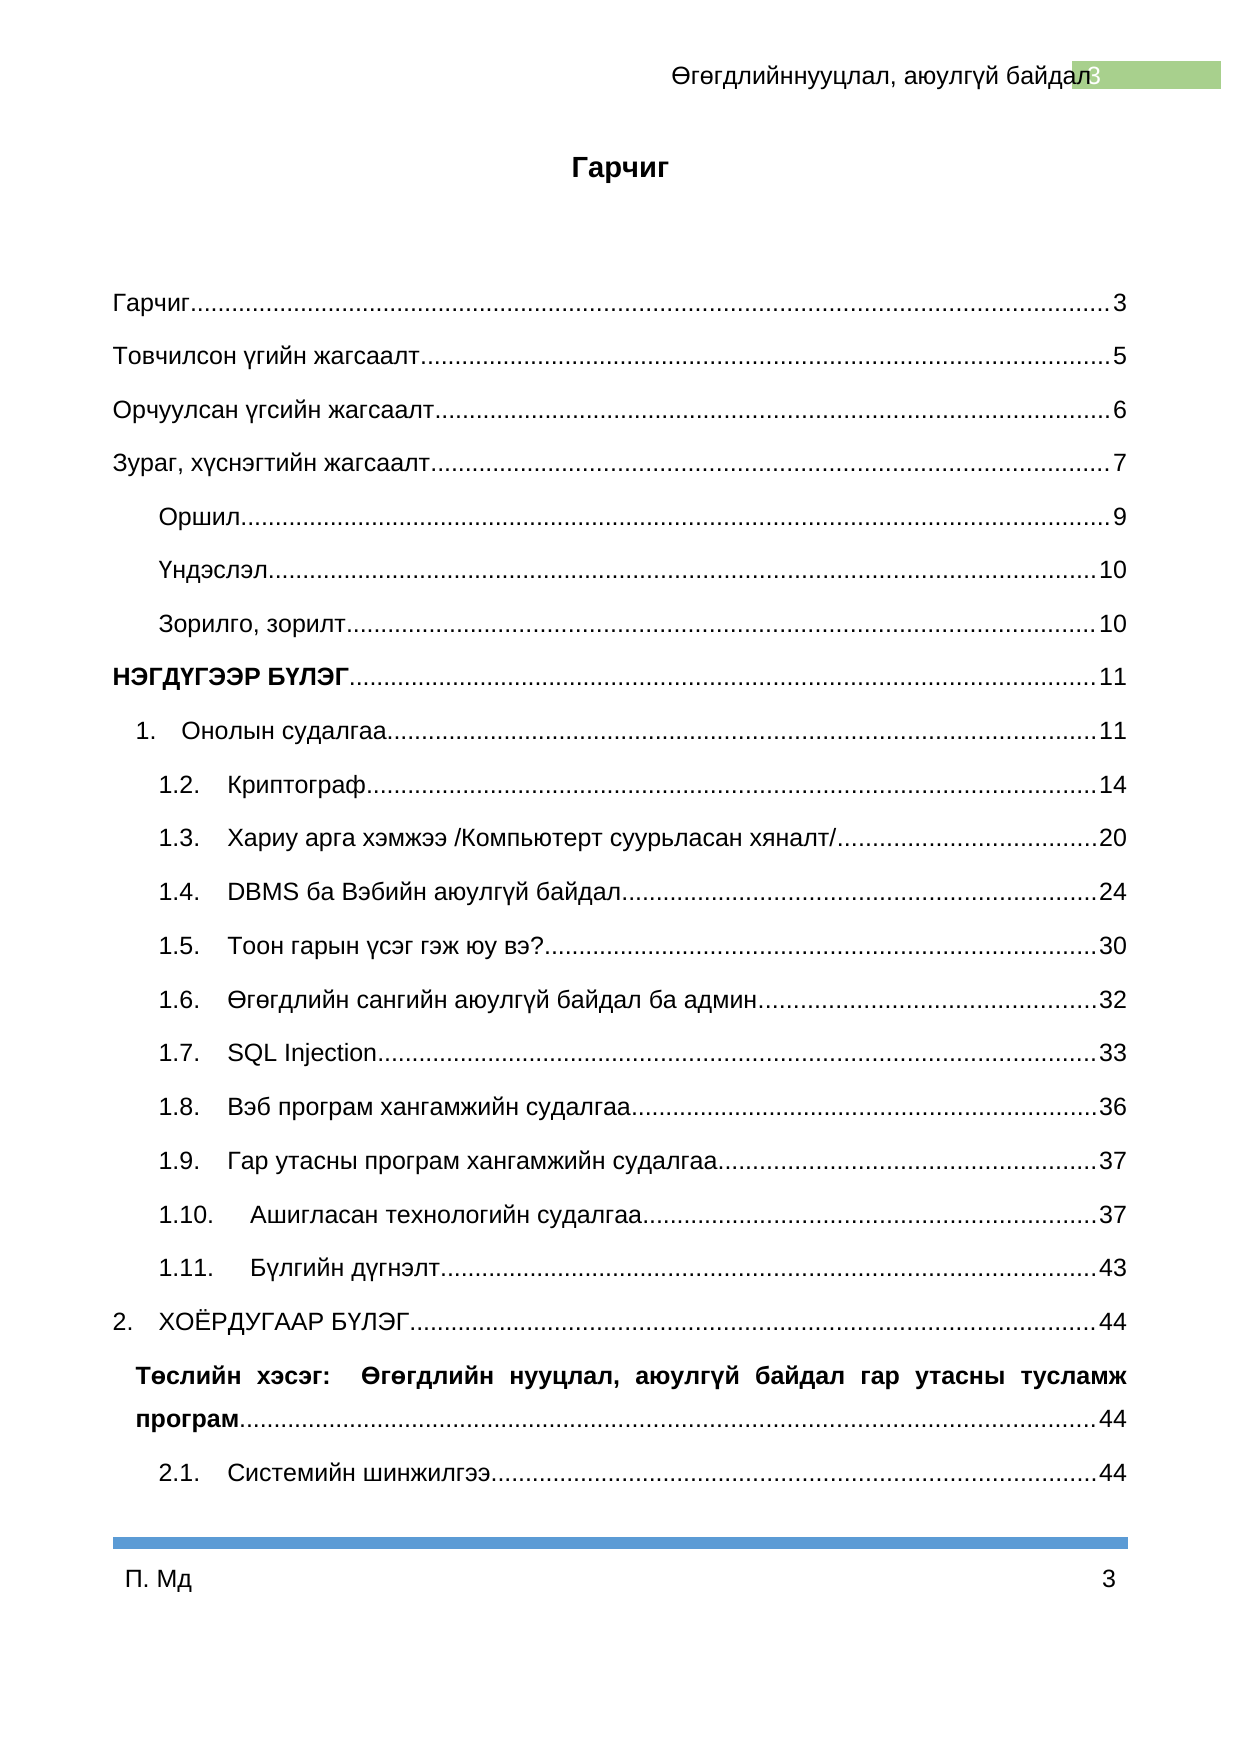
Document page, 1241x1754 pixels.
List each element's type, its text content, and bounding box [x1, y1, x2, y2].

text Гарчиг [112, 150, 1128, 183]
